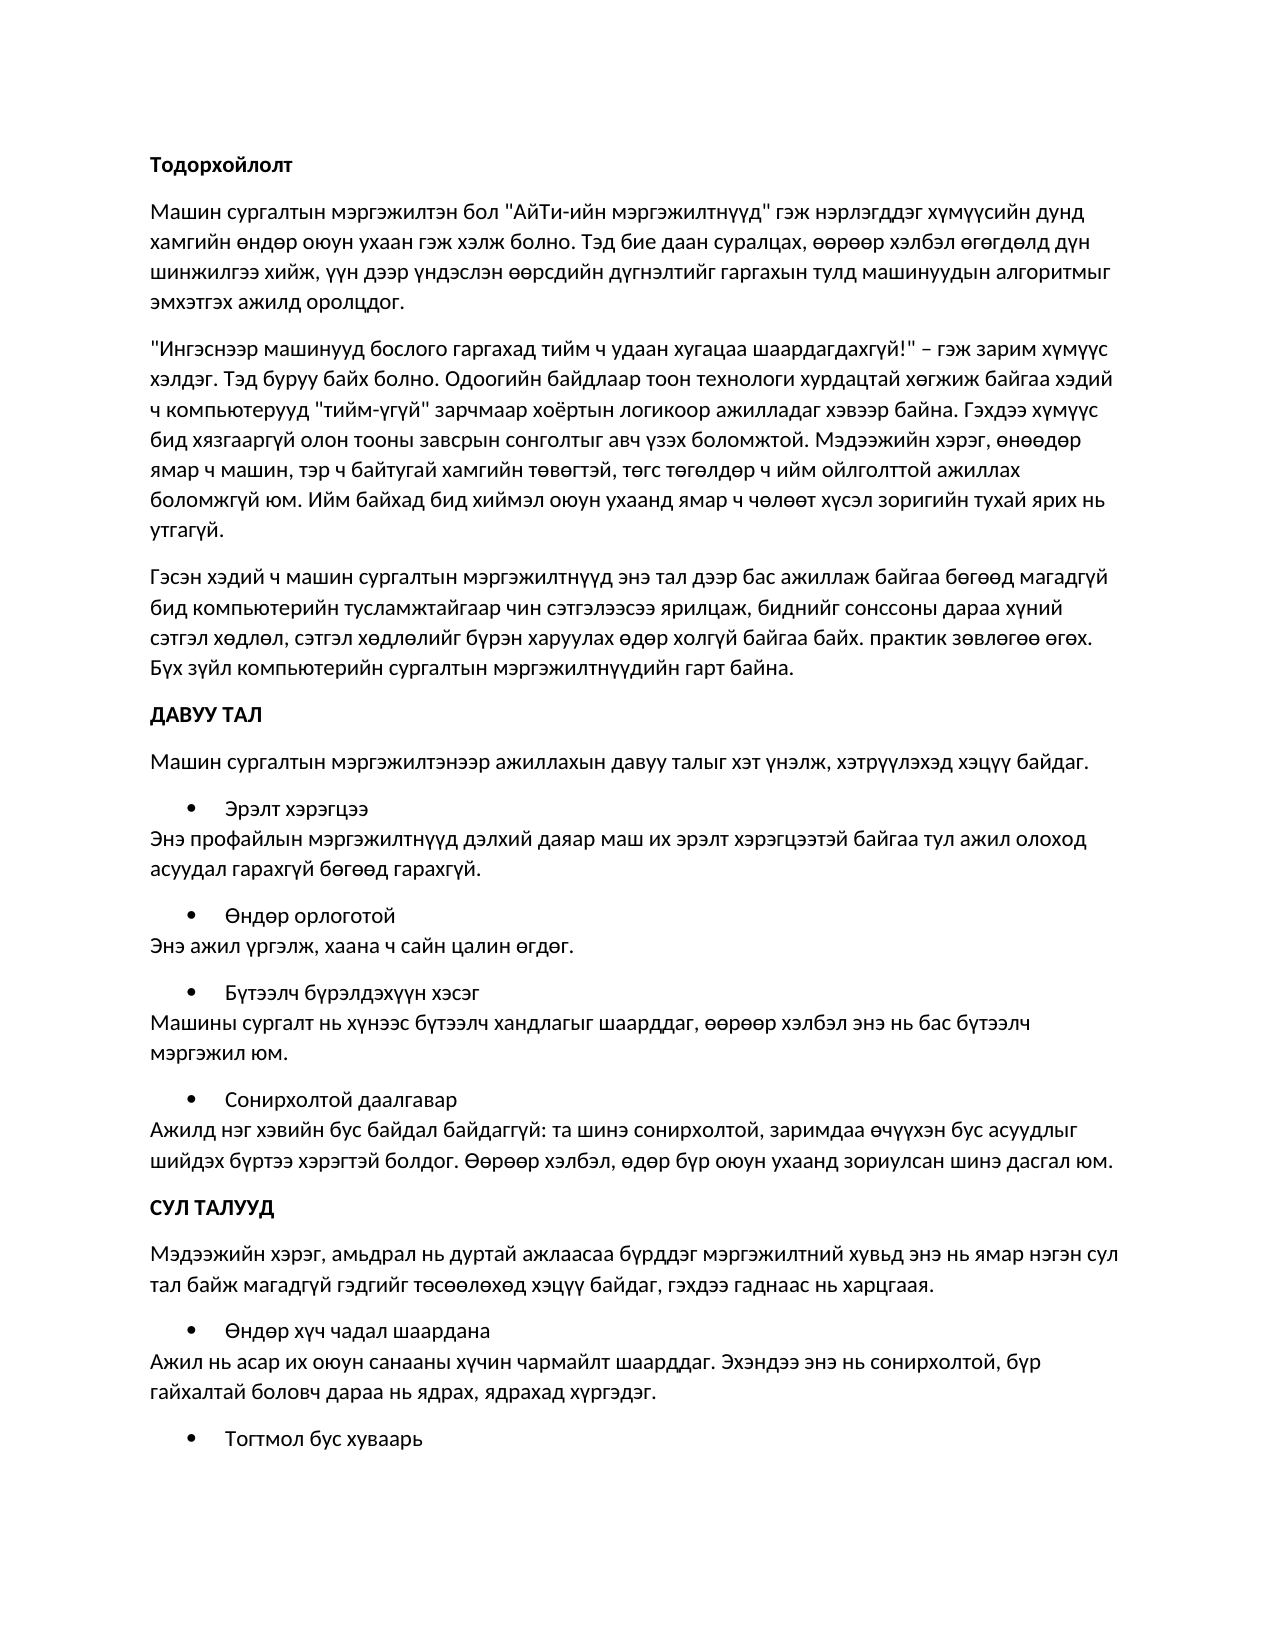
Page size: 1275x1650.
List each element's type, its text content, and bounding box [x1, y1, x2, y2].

text Мэдээжийн хэрэг, амьдрал нь дуртай ажлаасаа бүрддэг мэргэжилтний хувьд энэ нь ямар нэгэн сул тал байж магадгүй гэдгийг төсөөлөхөд хэцүү байдаг, гэхдээ гаднаас нь харцгаая. [150, 1239, 1125, 1298]
text "Ингэснээр машинууд бослого гаргахад тийм ч удаан хугацаа шаардагдахгүй!" – гэж зарим хүмүүс хэлдэг. Тэд буруу байх болно. Одоогийн байдлаар тоон технологи хурдацтай хөгжиж байгаа хэдий ч компьютерууд "тийм-үгүй" зарчмаар хоёртын логикоор ажилладаг хэвээр байна. Гэхдээ хүмүүс бид хязгааргүй олон тооны завсрын сонголтыг авч үзэх боломжтой. Мэдээжийн хэрэг, өнөөдөр ямар ч машин, тэр ч байтугай хамгийн төвөгтэй, төгс төгөлдөр ч ийм ойлголттой ажиллах боломжгүй юм. Ийм байхад бид хиймэл оюун ухаанд ямар ч чөлөөт хүсэл зоригийн тухай ярих нь утгагүй. [150, 334, 1125, 544]
text Машин сургалтын мэргэжилтэн бол "АйТи-ийн мэргэжилтнүүд" гэж нэрлэгддэг хүмүүсийн дунд хамгийн өндөр оюун ухаан гэж хэлж болно. Тэд бие даан суралцах, өөрөөр хэлбэл өгөгдөлд дүн шинжилгээ хийж, үүн дээр үндэслэн өөрсдийн дүгнэлтийг гаргахын тулд машинуудын алгоритмыг эмхэтгэх ажилд оролцдог. [150, 197, 1125, 316]
text Энэ ажил үргэлж, хаана ч сайн цалин өгдөг. [150, 931, 1125, 959]
list Эрэлт хэрэгцээ [187, 794, 1125, 822]
list Бүтээлч бүрэлдэхүүн хэсэг [187, 978, 1125, 1006]
text Тодорхойлолт [150, 150, 1125, 178]
list Сонирхолтой даалгавар [187, 1085, 1125, 1113]
text Гэсэн хэдий ч машин сургалтын мэргэжилтнүүд энэ тал дээр бас ажиллаж байгаа бөгөөд магадгүй бид компьютерийн тусламжтайгаар чин сэтгэлээсээ ярилцаж, биднийг сонссоны дараа хүний ​​​​сэтгэл хөдлөл, сэтгэл хөдлөлийг бүрэн харуулах өдөр холгүй байгаа байх. практик зөвлөгөө өгөх. Бүх зүйл компьютерийн сургалтын мэргэжилтнүүдийн гарт байна. [150, 562, 1125, 681]
list Өндөр орлоготой [187, 901, 1125, 929]
list Тогтмол бус хуваарь [187, 1424, 1125, 1452]
text Машин сургалтын мэргэжилтэнээр ажиллахын давуу талыг хэт үнэлж, хэтрүүлэхэд хэцүү байдаг. [150, 747, 1125, 775]
text Машины сургалт нь хүнээс бүтээлч хандлагыг шаарддаг, өөрөөр хэлбэл энэ нь бас бүтээлч мэргэжил юм. [150, 1008, 1125, 1067]
list Өндөр хүч чадал шаардана [187, 1317, 1125, 1345]
text СУЛ ТАЛУУД [150, 1193, 1125, 1221]
text Ажил нь асар их оюун санааны хүчин чармайлт шаарддаг. Эхэндээ энэ нь сонирхолтой, бүр гайхалтай боловч дараа нь ядрах, ядрахад хүргэдэг. [150, 1347, 1125, 1405]
text Ажилд нэг хэвийн бус байдал байдаггүй: та шинэ сонирхолтой, заримдаа өчүүхэн бус асуудлыг шийдэх бүртээ хэрэгтэй болдог. Өөрөөр хэлбэл, өдөр бүр оюун ухаанд зориулсан шинэ дасгал юм. [150, 1116, 1125, 1174]
text Энэ профайлын мэргэжилтнүүд дэлхий даяар маш их эрэлт хэрэгцээтэй байгаа тул ажил олоход асуудал гарахгүй бөгөөд гарахгүй. [150, 824, 1125, 882]
text ДАВУУ ТАЛ [150, 700, 1125, 728]
